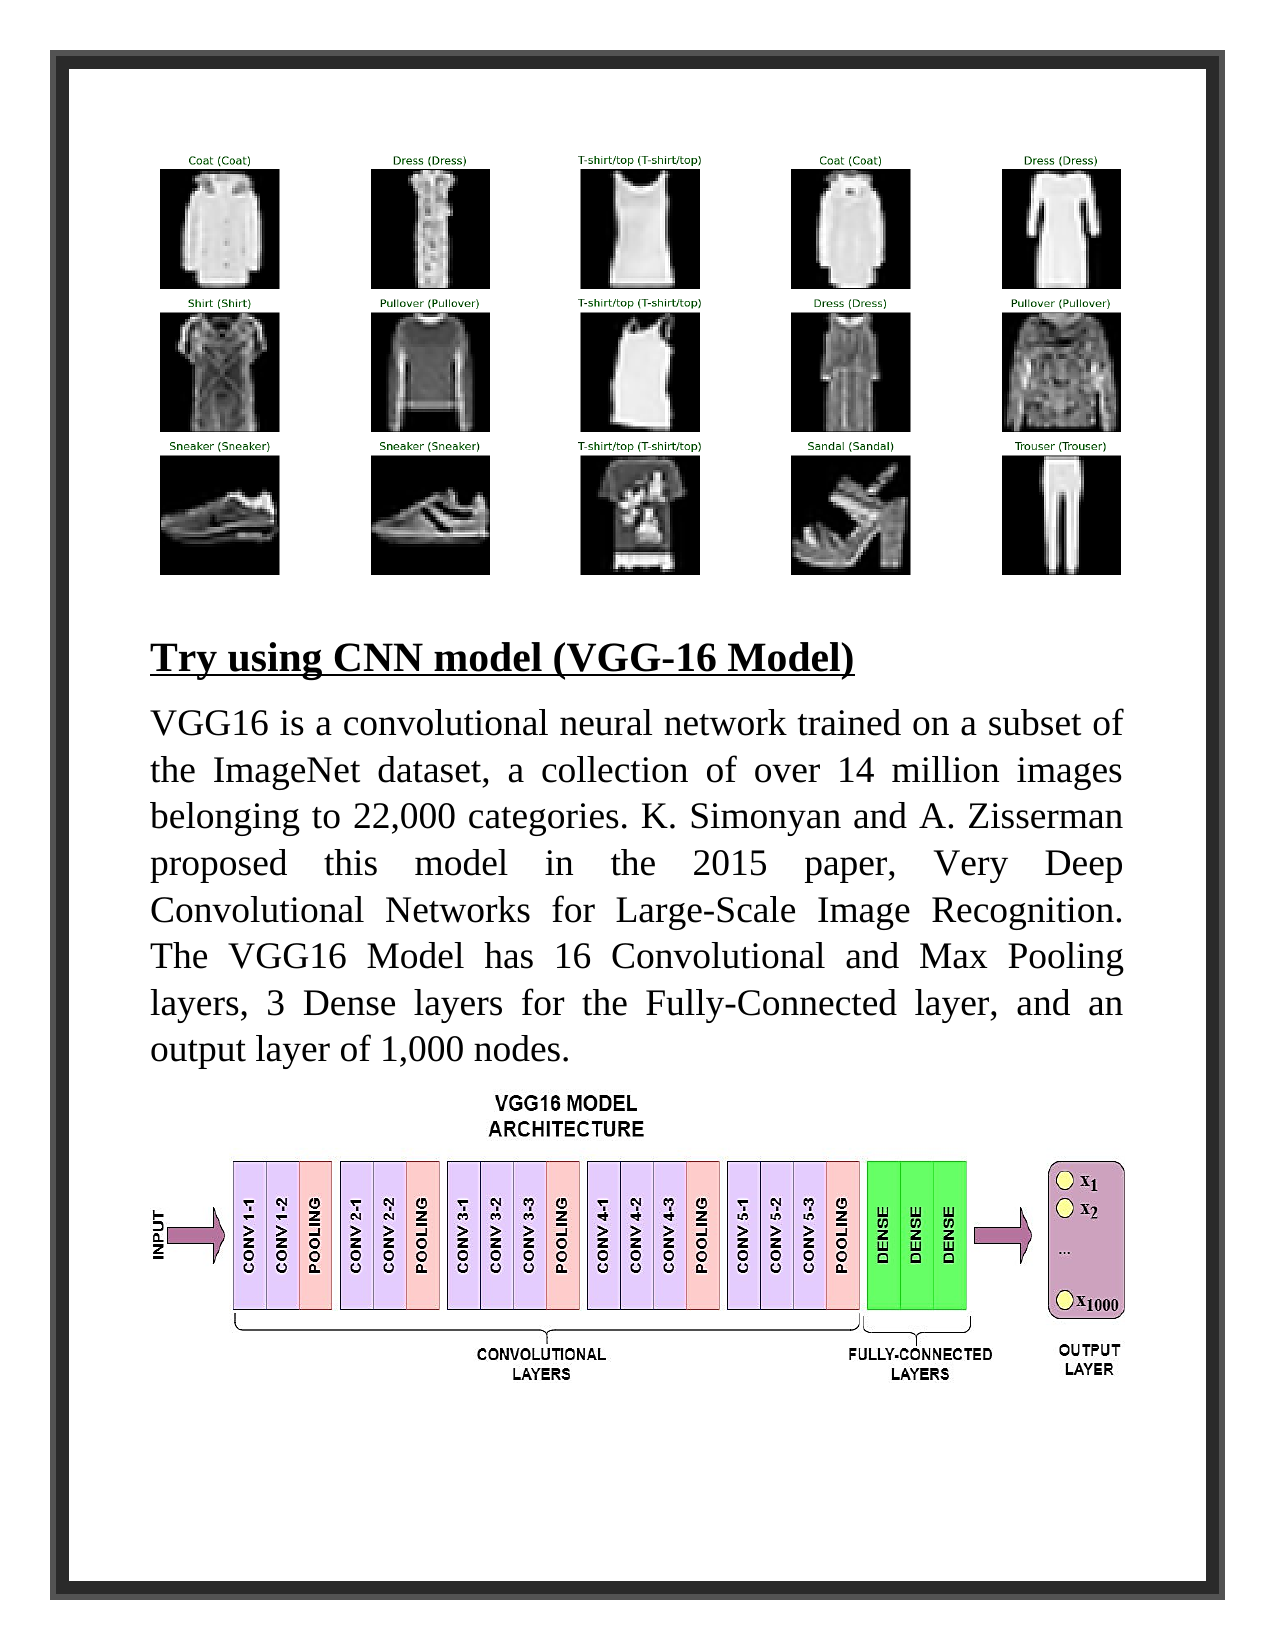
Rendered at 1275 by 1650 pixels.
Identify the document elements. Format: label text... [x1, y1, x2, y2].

text Try using CNN model (VGG-16 Model) [150, 632, 1125, 680]
text VGG16 is a convolutional neural network trained on a subset of the ImageNet dataset, a collection of over 14 million images belonging to 22,000 categories. K. Simonyan and A. Zisserman proposed this model in the 2015 paper, Very Deep Convolutional Networks for Large-Scale Image Recognition. The VGG16 Model has 16 Convolutional and Max Pooling layers, 3 Dense layers for the Fully-Connected layer, and an output layer of 1,000 nodes. [150, 701, 1125, 1070]
picture [150, 149, 1126, 584]
picture [150, 1089, 1125, 1383]
